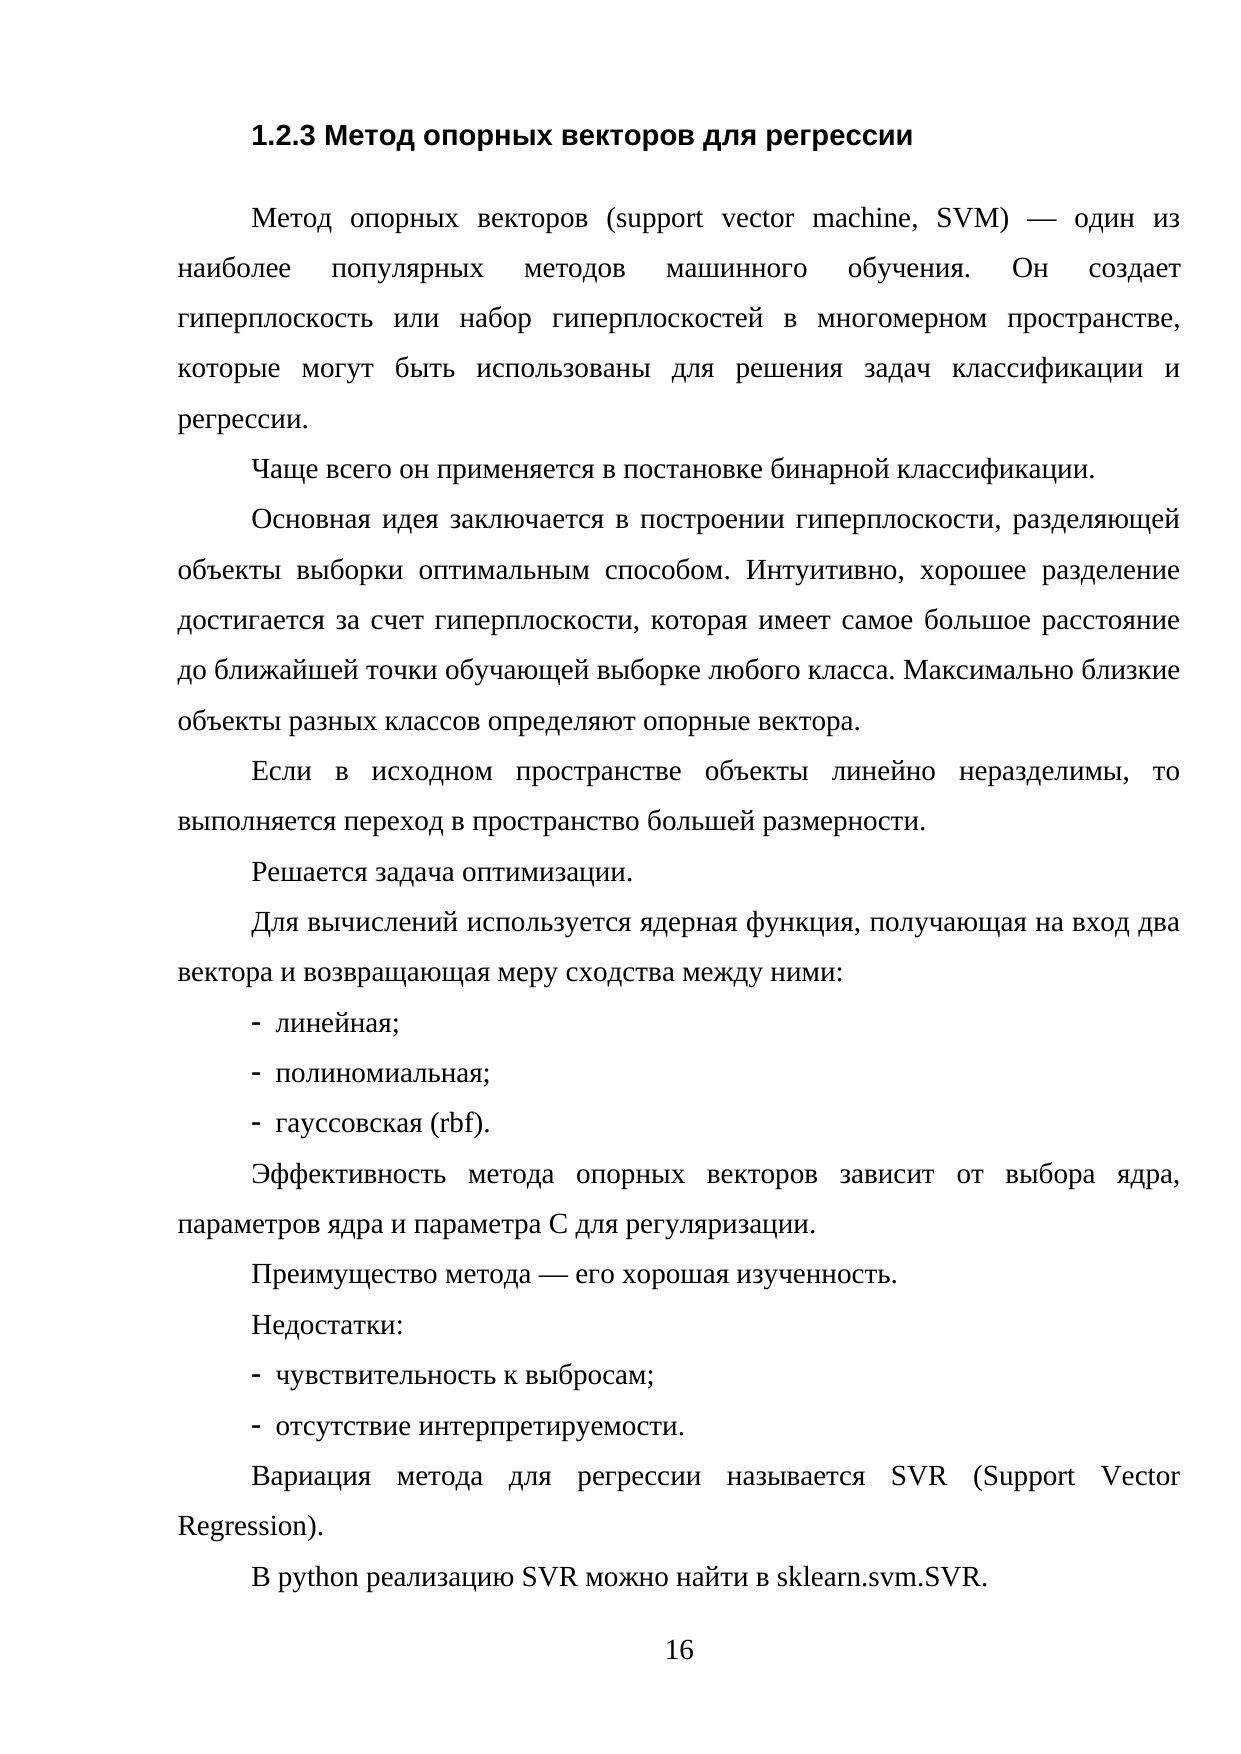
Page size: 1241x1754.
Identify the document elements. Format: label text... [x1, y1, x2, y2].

text В python реализацию SVR можно найти в sklearn.svm.SVR. [177, 1559, 1181, 1592]
text Метод опорных векторов (support vector machine, SVM) — один из наиболее популярных методов машинного обучения. Он создает гиперплоскость или набор гиперплоскостей в многомерном пространстве, которые могут быть использованы для решения задач классификации и регрессии. [177, 200, 1181, 434]
text Основная идея заключается в построении гиперплоскости, разделяющей объекты выборки оптимальным способом. Интуитивно, хорошее разделение достигается за счет гиперплоскости, которая имеет самое большое расстояние до ближайшей точки обучающей выборке любого класса. Максимально близкие объекты разных классов определяют опорные вектора. [177, 502, 1181, 736]
text Преимущество метода — его хорошая изученность. [177, 1257, 1181, 1290]
text Если в исходном пространстве объекты линейно неразделимы, то выполняется переход в пространство большей размерности. [177, 753, 1181, 837]
list отсутствие интерпретируемости. [195, 1408, 1181, 1441]
subtitle 1.2.3 Метод опорных векторов для регрессии [177, 118, 1181, 152]
text Недостатки: [177, 1307, 1181, 1340]
text Решается задача оптимизации. [177, 854, 1181, 887]
text Эффективность метода опорных векторов зависит от выбора ядра, параметров ядра и параметра С для регуляризации. [177, 1156, 1181, 1240]
list чувствительность к выбросам; [195, 1357, 1181, 1391]
text Чаще всего он применяется в постановке бинарной классификации. [177, 451, 1181, 485]
text Вариация метода для регрессии называется SVR (Support Vector Regression). [177, 1458, 1181, 1542]
text Для вычислений используется ядерная функция, получающая на вход два вектора и возвращающая меру сходства между ними: [177, 904, 1181, 988]
list линейная; [195, 1005, 1181, 1038]
list полиномиальная; [195, 1055, 1181, 1089]
list гауссовская (rbf). [195, 1106, 1181, 1139]
